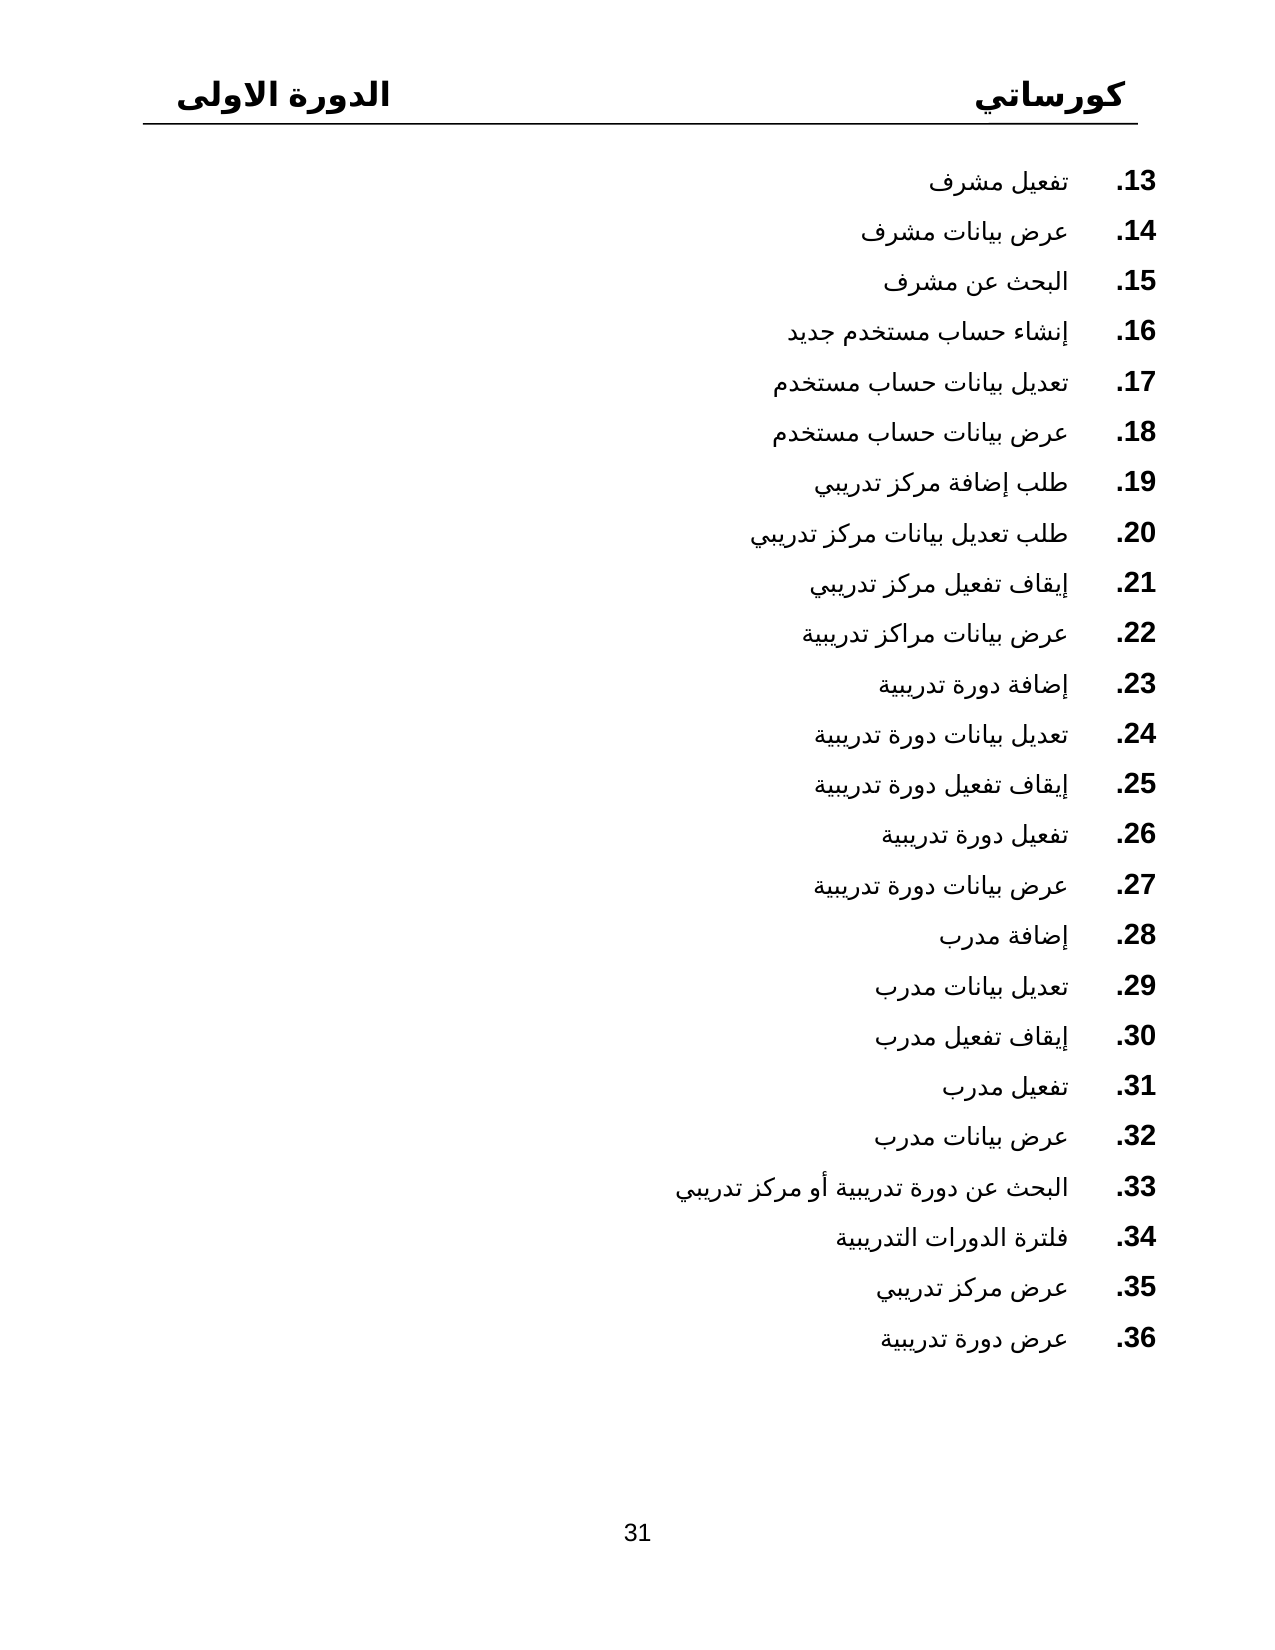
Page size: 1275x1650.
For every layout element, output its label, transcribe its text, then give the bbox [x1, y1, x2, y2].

list عرض بيانات مراكز تدريبية [150, 615, 1116, 649]
list البحث عن مشرف [150, 263, 1116, 297]
list إيقاف تفعيل مركز تدريبي [150, 565, 1116, 598]
list تفعيل مدرب [150, 1068, 1116, 1102]
list فلترة الدورات التدريبية [150, 1219, 1116, 1253]
list عرض دورة تدريبية [150, 1320, 1116, 1353]
list عرض بيانات دورة تدريبية [150, 867, 1116, 900]
list إيقاف تفعيل دورة تدريبية [150, 766, 1116, 800]
list البحث عن دورة تدريبية أو مركز تدريبي [150, 1169, 1116, 1202]
list إيقاف تفعيل مدرب [150, 1018, 1116, 1051]
list إضافة مدرب [150, 917, 1116, 951]
list عرض بيانات مدرب [150, 1118, 1116, 1152]
list طلب إضافة مركز تدريبي [150, 464, 1116, 498]
list عرض بيانات مشرف [150, 213, 1116, 246]
list تعديل بيانات حساب مستخدم [150, 364, 1116, 397]
list تفعيل دورة تدريبية [150, 817, 1116, 850]
list إضافة دورة تدريبية [150, 666, 1116, 699]
list عرض مركز تدريبي [150, 1269, 1116, 1303]
list إنشاء حساب مستخدم جديد [150, 313, 1116, 347]
list تعديل بيانات دورة تدريبية [150, 716, 1116, 749]
list تفعيل مشرف [150, 162, 1116, 196]
list تعديل بيانات مدرب [150, 967, 1116, 1001]
list عرض بيانات حساب مستخدم [150, 414, 1116, 448]
list طلب تعديل بيانات مركز تدريبي [150, 515, 1116, 548]
